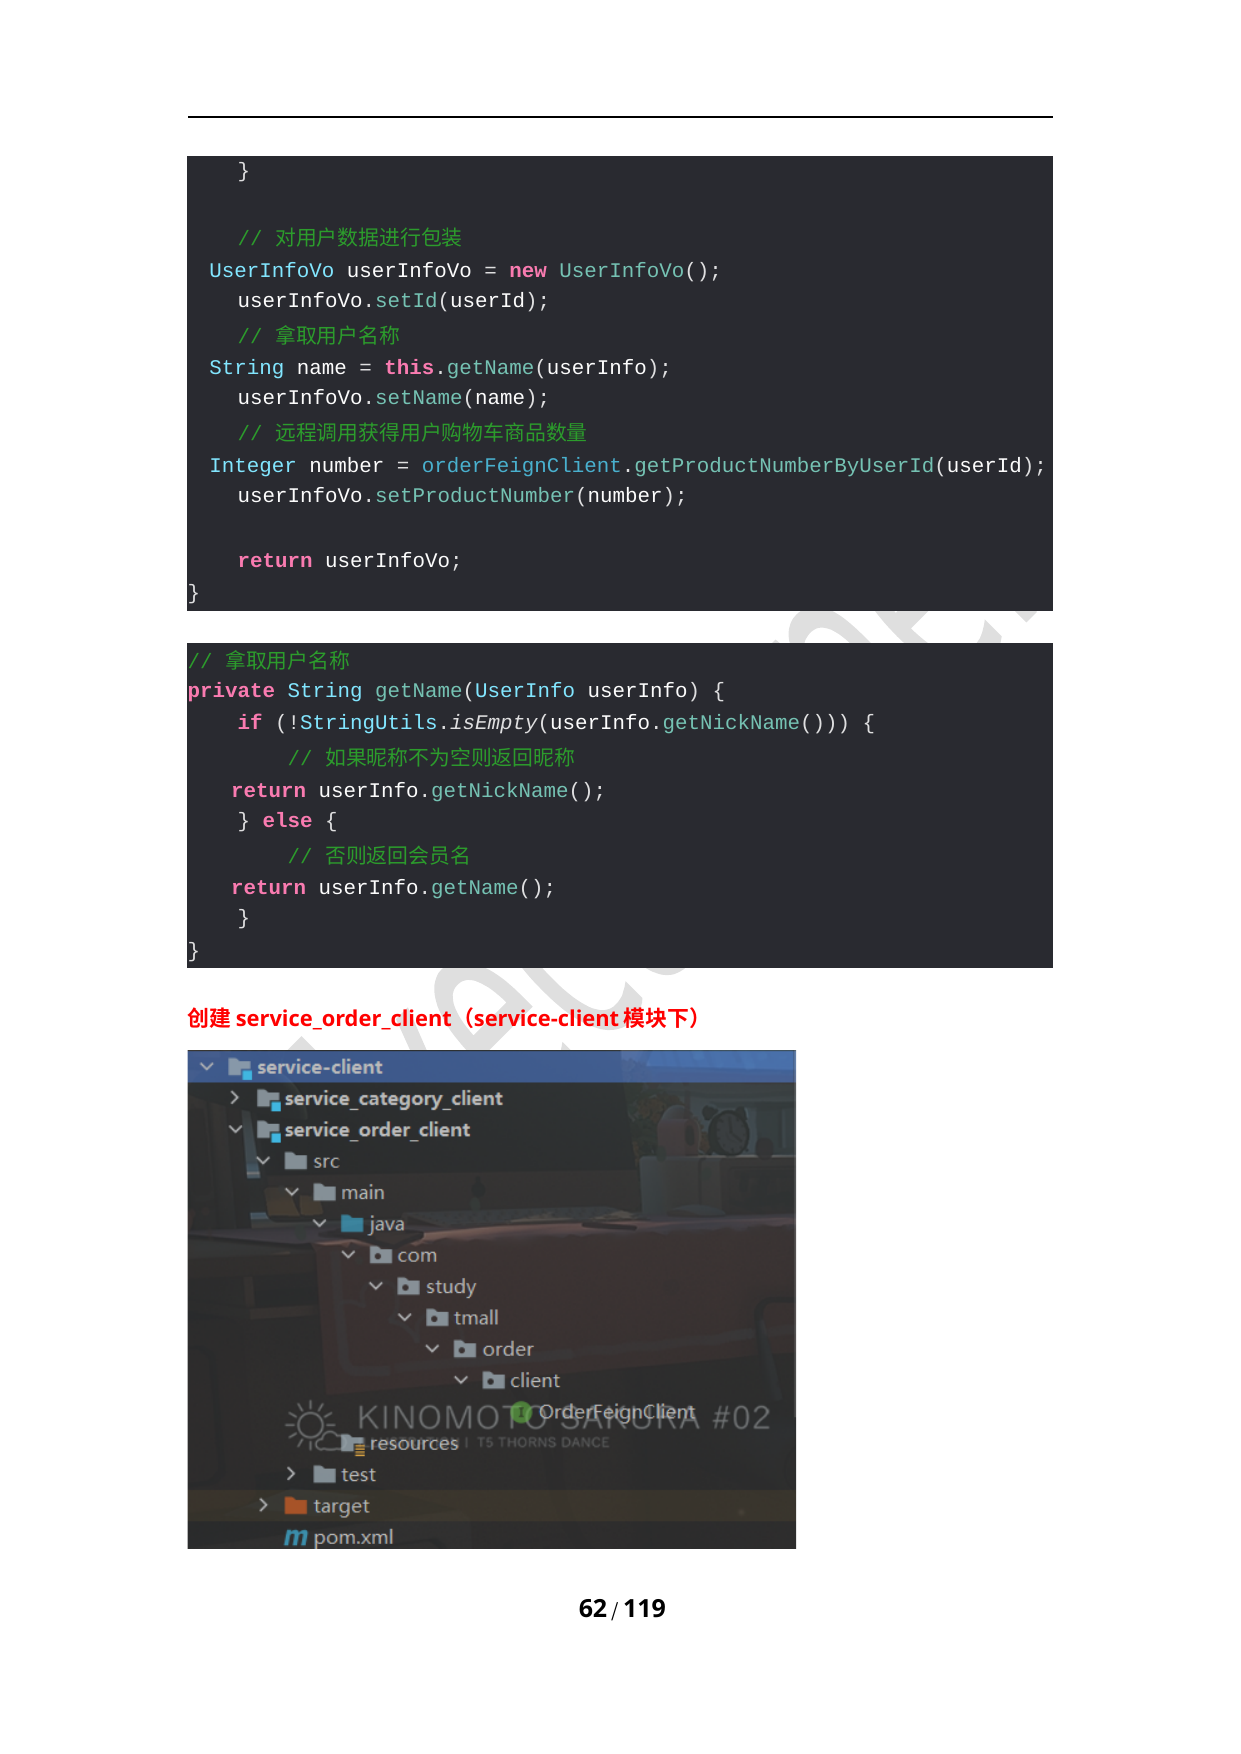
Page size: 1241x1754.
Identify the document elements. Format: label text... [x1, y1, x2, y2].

text // 拿取用户名称 private String getName(UserInfo userInfo) { if (!StringUtils.isEmpty(userInfo.getNickName())) { // 如果昵称不为空则返回昵称 return userInfo.getNickName(); } else { // 否则返回会员名 return userInfo.getName(); } } [187, 643, 1053, 968]
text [187, 156, 1053, 611]
picture [187, 1050, 797, 1549]
text 创建service_order_client（service-client模块下） [187, 1001, 1053, 1033]
